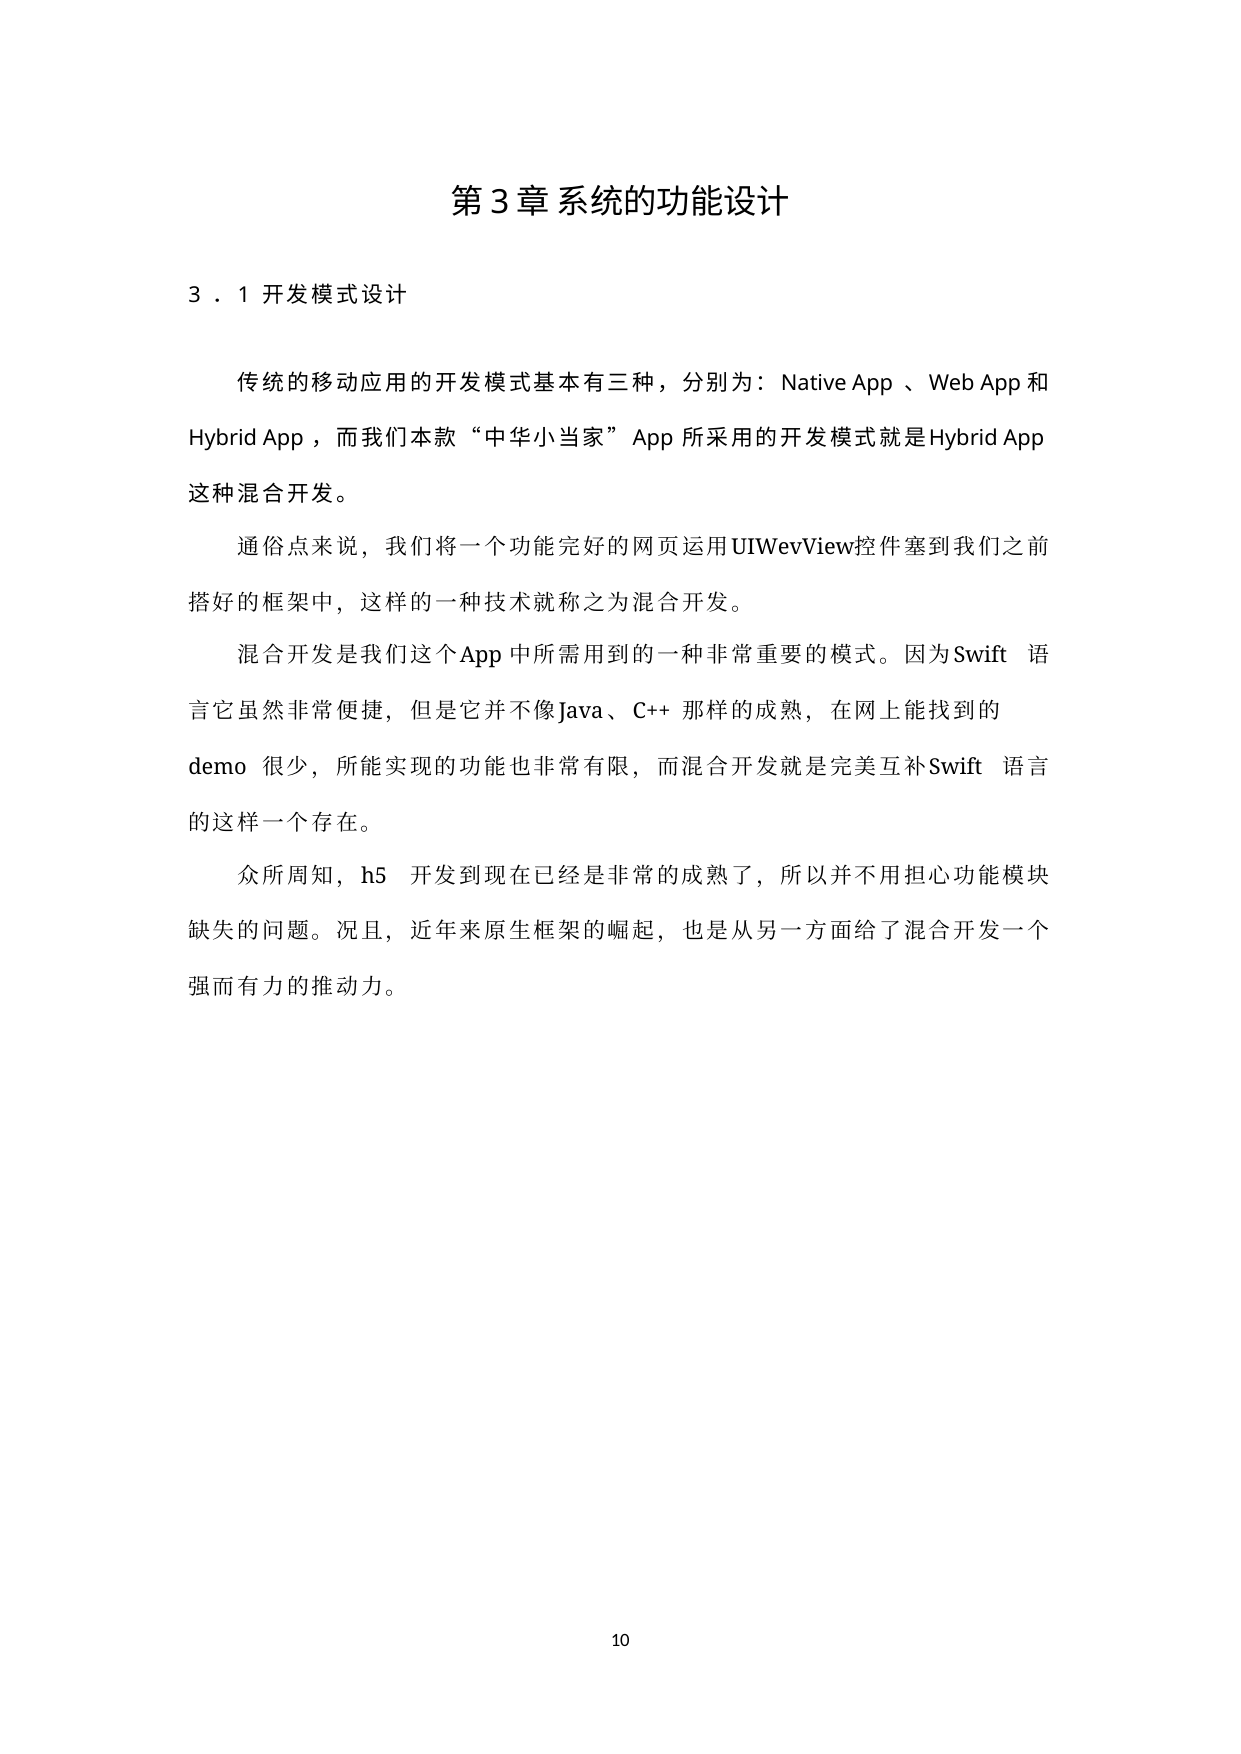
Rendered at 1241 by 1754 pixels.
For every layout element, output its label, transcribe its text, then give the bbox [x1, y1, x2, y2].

text 众所周知，h5开发到现在已经是非常的成熟了，所以并不用担心功能模块缺失的问题。况且，近年来原生框架的崛起，也是从另一方面给了混合开发一个强而有力的推动力。 [188, 855, 1052, 1004]
text 传统的移动应用的开发模式基本有三种，分别为：Native App、Web App和Hybrid App，而我们本款“中华小当家”App所采用的开发模式就是Hybrid App这种混合开发。 [188, 362, 1052, 510]
subtitle 3．1 开发模式设计 [188, 274, 1052, 312]
subtitle 第3章 系统的功能设计 [188, 175, 1052, 223]
text 混合开发是我们这个App中所需用到的一种非常重要的模式。因为Swift语言它虽然非常便捷，但是它并不像Java、C++那样的成熟，在网上能找到的demo很少，所能实现的功能也非常有限，而混合开发就是完美互补Swift语言的这样一个存在。 [188, 635, 1052, 839]
text 通俗点来说，我们将一个功能完好的网页运用UIWevView控件塞到我们之前搭好的框架中，这样的一种技术就称之为混合开发。 [188, 526, 1052, 619]
